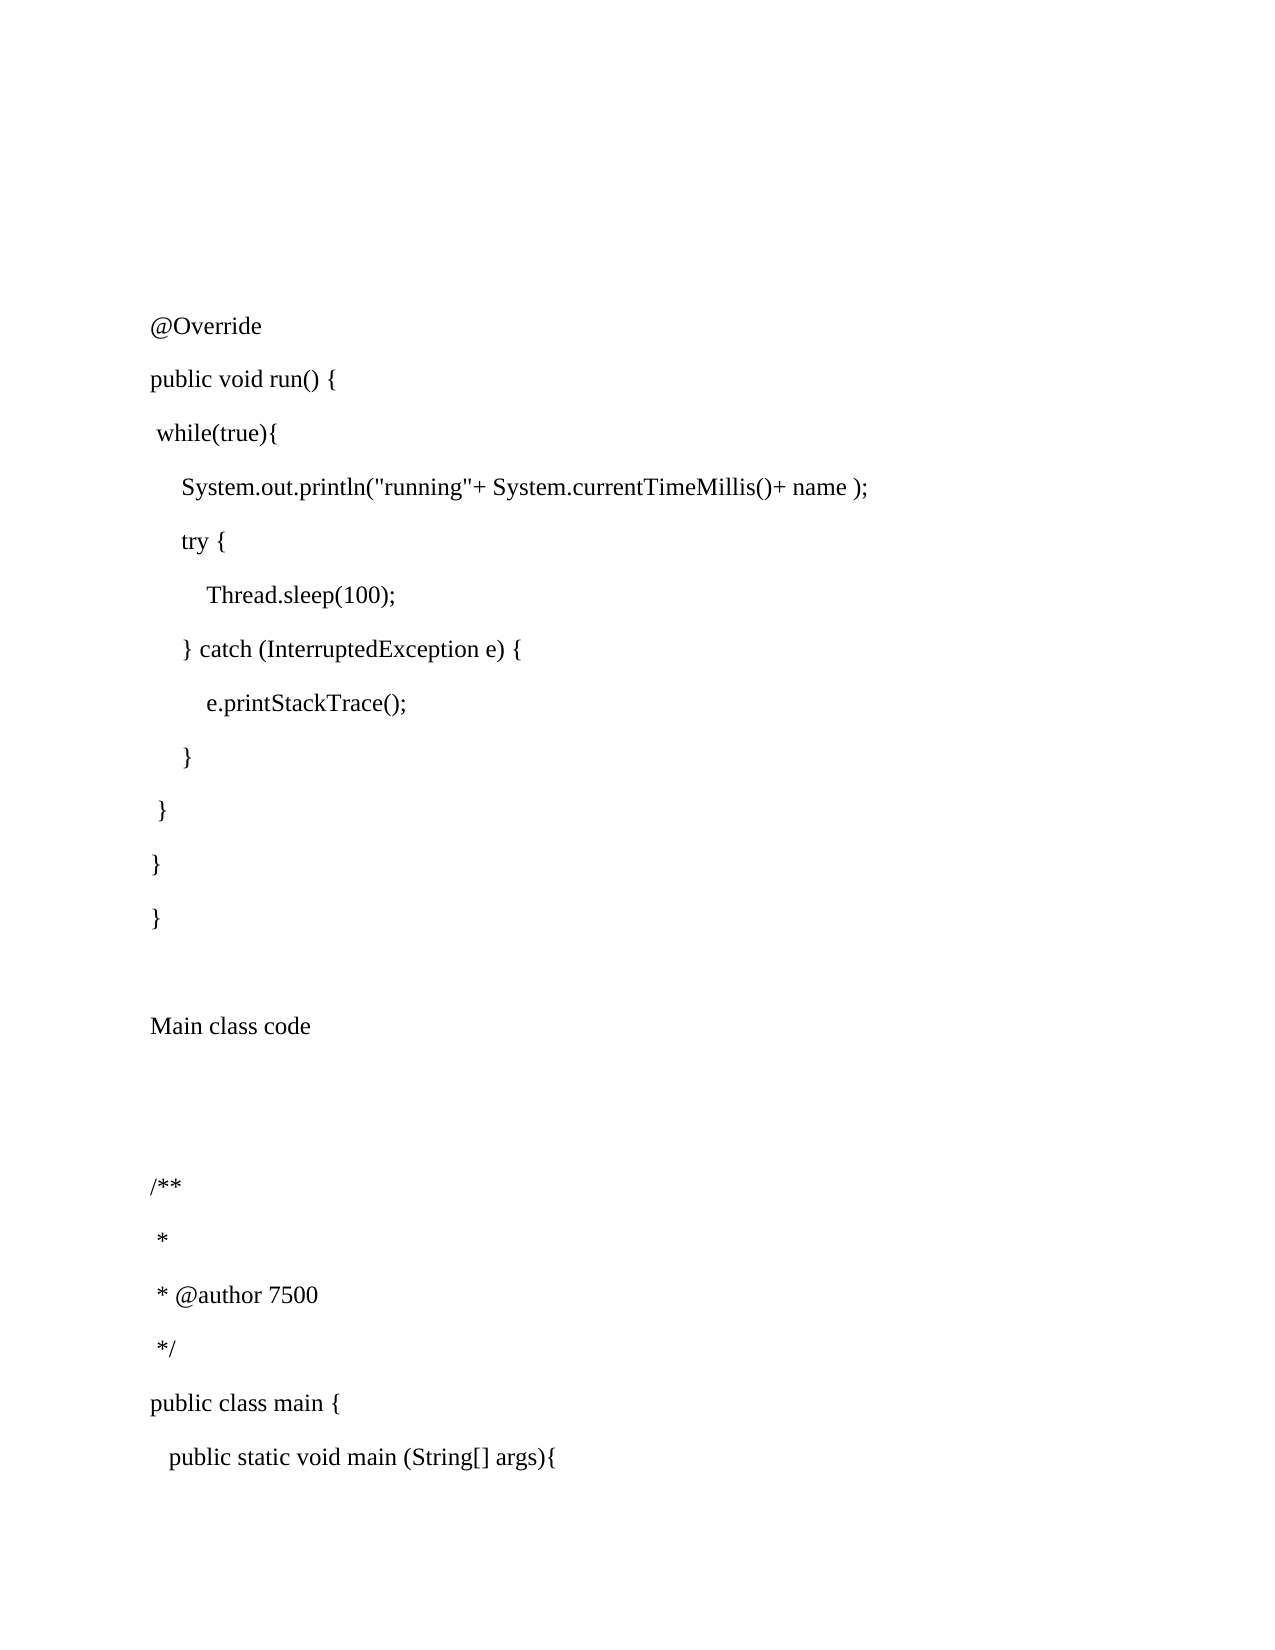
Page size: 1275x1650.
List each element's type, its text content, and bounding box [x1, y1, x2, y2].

text while(true){ [150, 418, 1125, 447]
text /** [150, 1172, 1125, 1201]
text Thread.sleep(100); [150, 580, 1125, 609]
text try { [150, 526, 1125, 555]
text public class main { [150, 1388, 1125, 1417]
text public void run() { [150, 364, 1125, 393]
text public static void main (String[] args){ [150, 1442, 1125, 1470]
text Main class code [150, 1011, 1125, 1039]
text */ [150, 1334, 1125, 1363]
text System.out.println("running"+ System.currentTimeMillis()+ name ); [150, 472, 1125, 501]
text } [150, 903, 1125, 932]
text * [150, 1226, 1125, 1255]
text } [150, 742, 1125, 770]
text } [150, 849, 1125, 878]
text @Override [150, 311, 1125, 339]
text * @author 7500 [150, 1280, 1125, 1309]
text } catch (InterruptedException e) { [150, 634, 1125, 663]
text } [150, 795, 1125, 824]
text e.printStackTrace(); [150, 688, 1125, 716]
